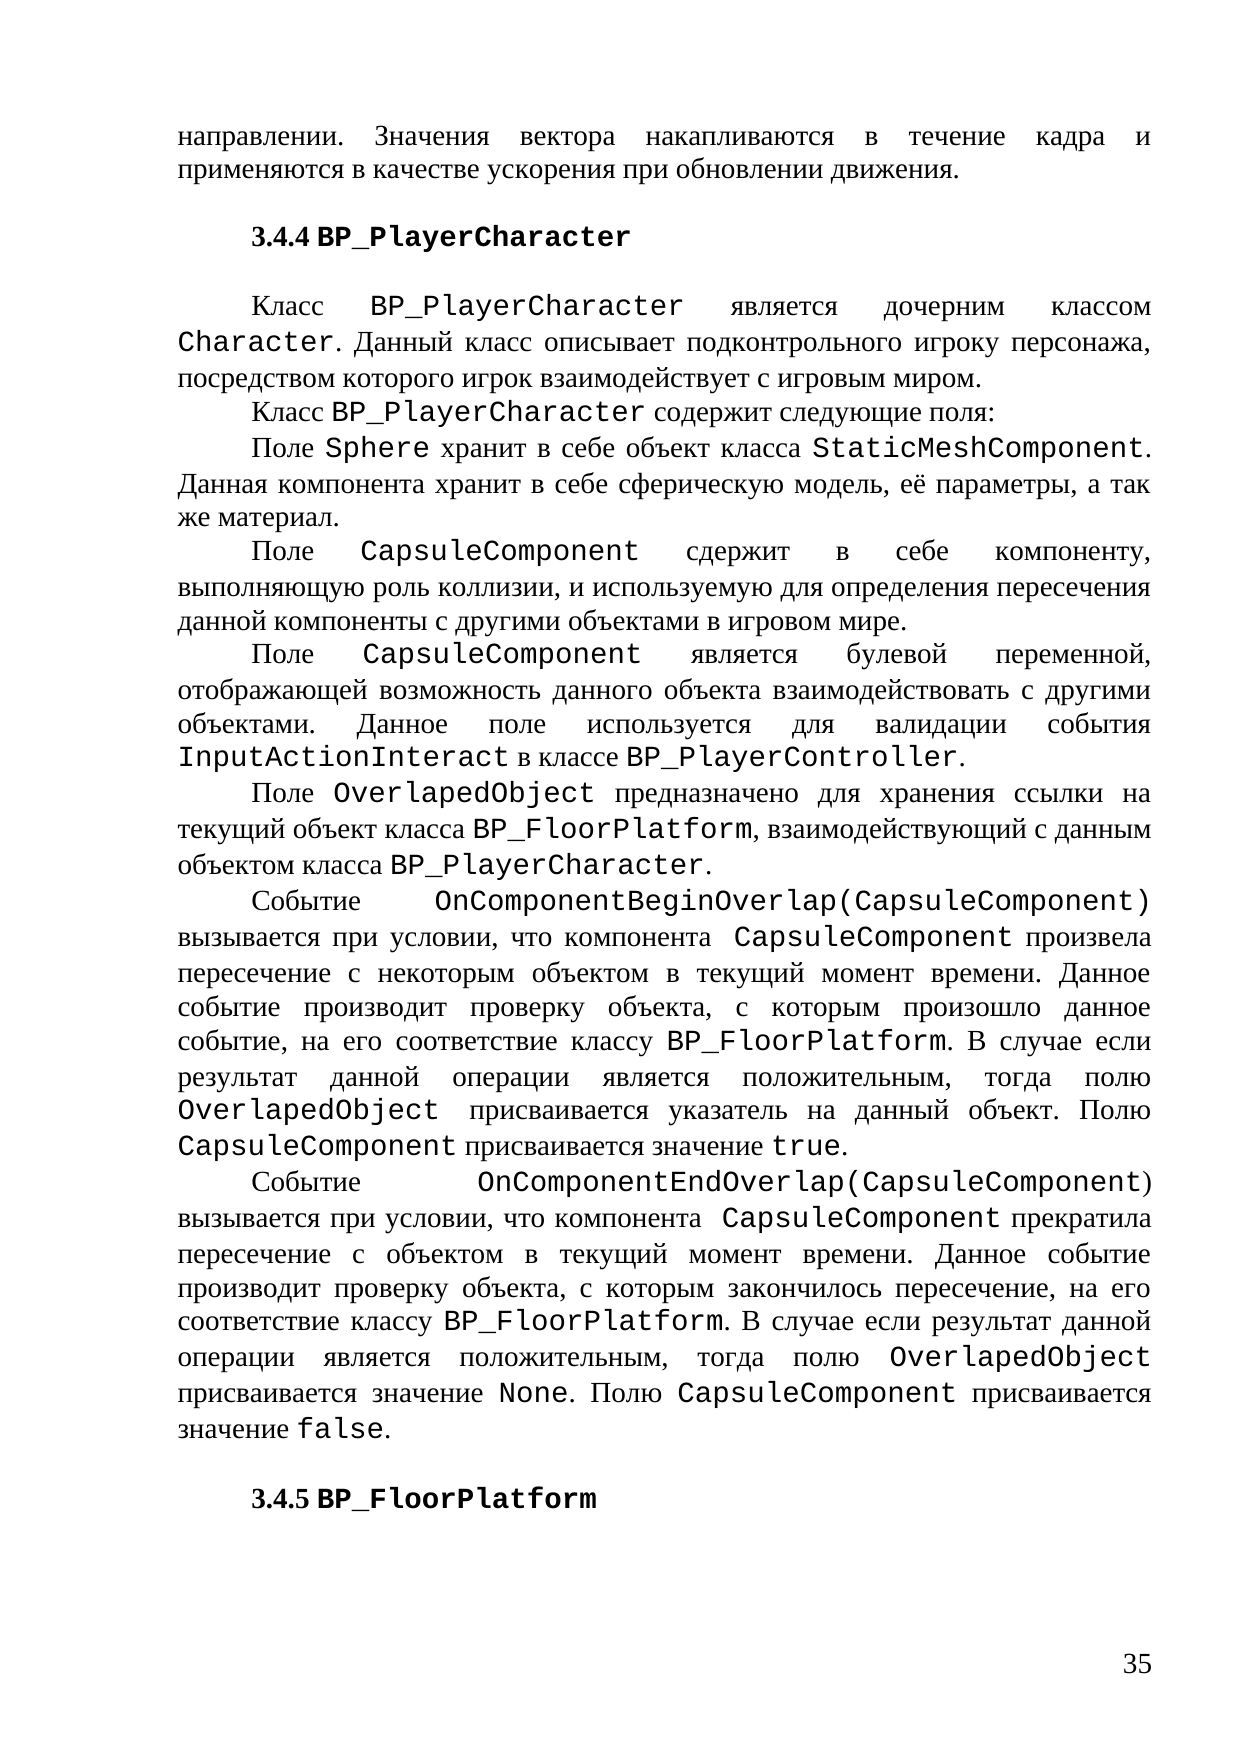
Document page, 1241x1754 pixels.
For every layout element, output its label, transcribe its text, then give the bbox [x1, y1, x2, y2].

text Событие OnComponentBeginOverlap(CapsuleComponent) вызывается при условии, что компонента CapsuleComponent произвела пересечение с некоторым объектом в текущий момент времени. Данное событие производит проверку объекта, с которым произошло данное событие, на его соответствие классу BP_FloorPlatform. В случае если результат данной операции является положительным, тогда полю OverlapedObject присваивается указатель на данный объект. Полю CapsuleComponent присваивается значение true. [177, 883, 1152, 1164]
text Класс BP_PlayerCharacter содержит следующие поля: [177, 394, 1152, 430]
text Класс BP_PlayerCharacter является дочерним классом Character. Данный класс описывает подконтрольного игроку персонажа, посредством которого игрок взаимодействует с игровым миром. [177, 288, 1152, 394]
text 3.4.4 BP_PlayerCharacter [177, 219, 1152, 255]
text Поле CapsuleComponent является булевой переменной, отображающей возможность данного объекта взаимодействовать с другими объектами. Данное поле используется для валидации события InputActionInteract в классе BP_PlayerController. [177, 636, 1152, 775]
text Поле OverlapedObject предназначено для хранения ссылки на текущий объект класса BP_FloorPlatform, взаимодействующий с данным объектом класса BP_PlayerCharacter. [177, 775, 1152, 883]
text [177, 118, 1152, 185]
text Событие OnComponentEndOverlap(CapsuleComponent) вызывается при условии, что компонента CapsuleComponent прекратила пересечение с объектом в текущий момент времени. Данное событие производит проверку объекта, с которым закончилось пересечение, на его соответствие классу BP_FloorPlatform. В случае если результат данной операции является положительным, тогда полю OverlapedObject присваивается значение None. Полю CapsuleComponent присваивается значение false. [177, 1164, 1152, 1448]
text 3.4.5 BP_FloorPlatform [177, 1481, 1152, 1517]
text Поле Sphere хранит в себе объект класса StaticMeshComponent. Данная компонента хранит в себе сферическую модель, её параметры, а так же материал. [177, 430, 1152, 533]
text Поле CapsuleComponent сдержит в себе компоненту, выполняющую роль коллизии, и используемую для определения пересечения данной компоненты с другими объектами в игровом мире. [177, 533, 1152, 636]
